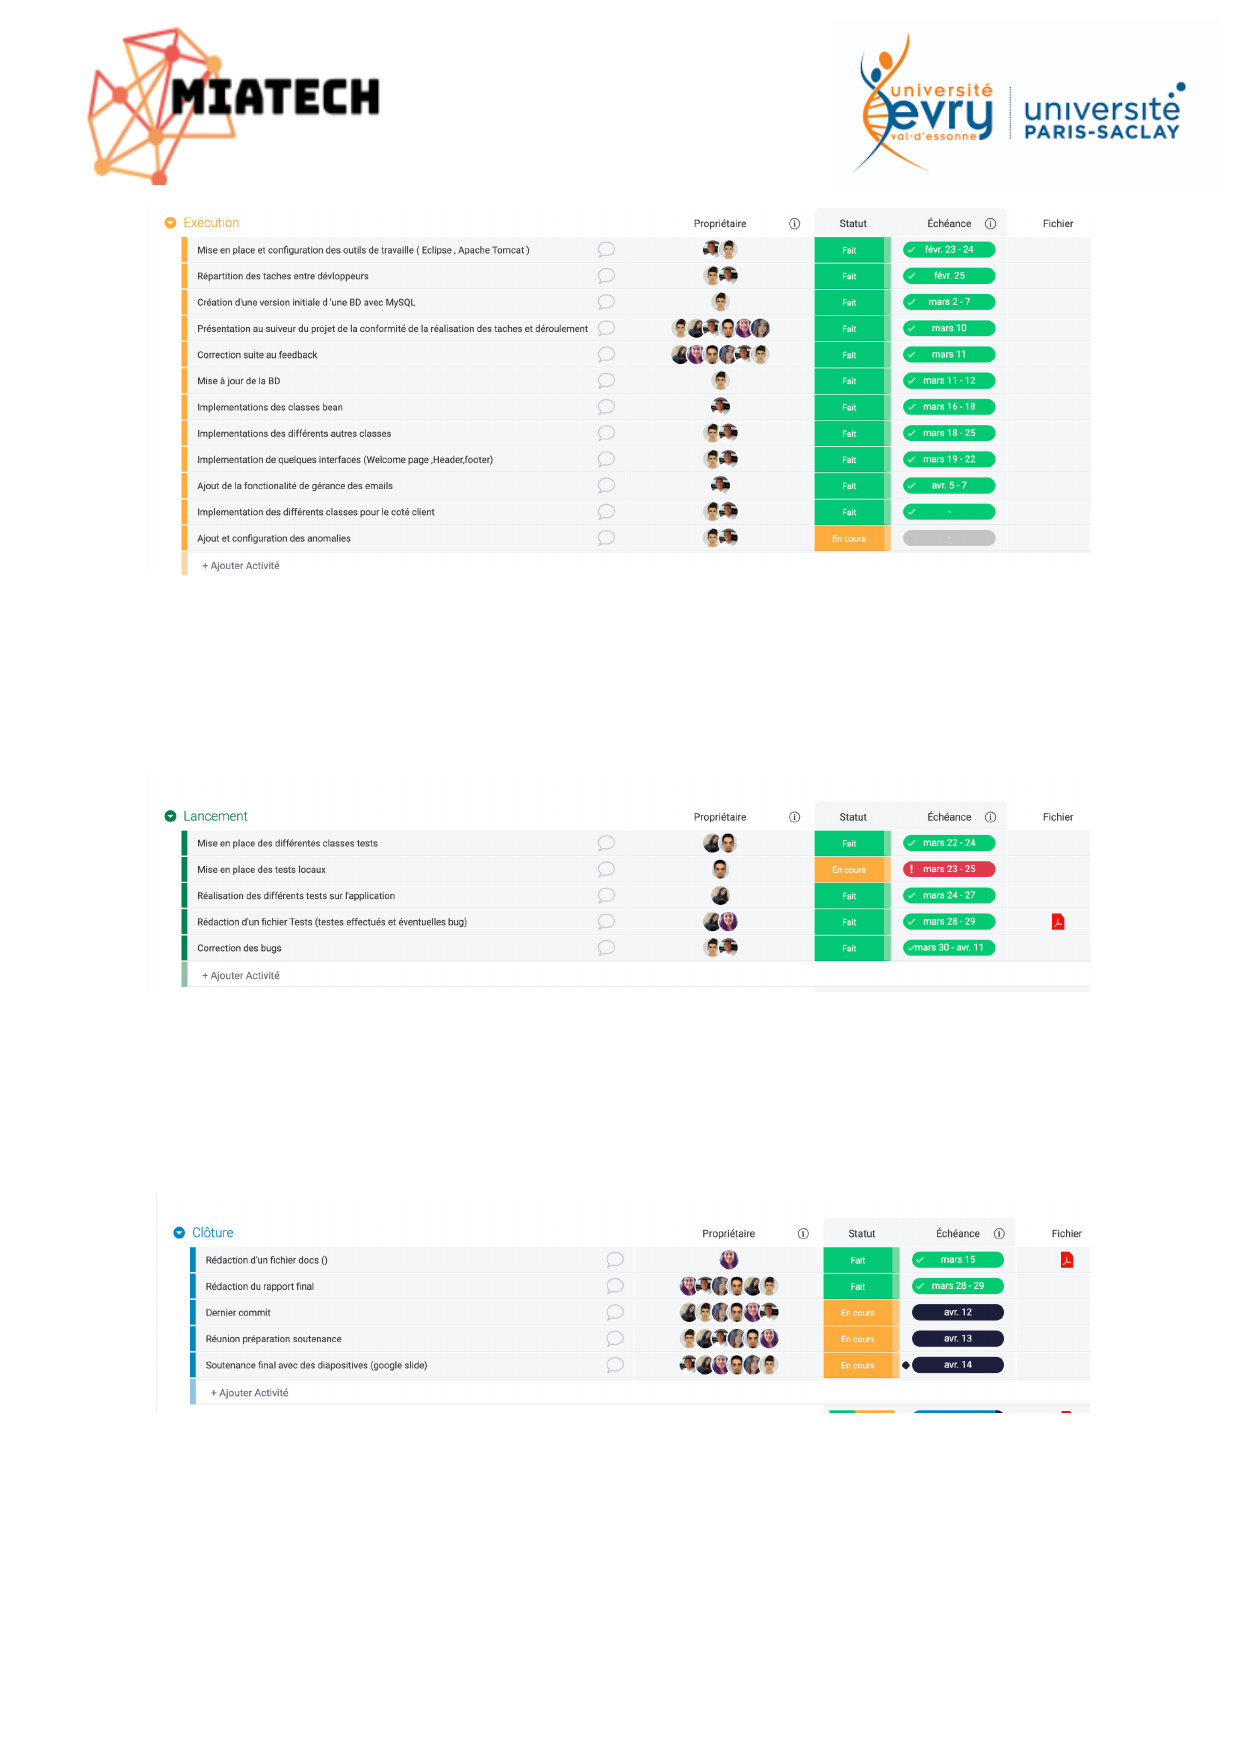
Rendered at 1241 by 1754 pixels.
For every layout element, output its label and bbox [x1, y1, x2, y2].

picture [147, 205, 1091, 575]
picture [147, 773, 1091, 992]
picture [67, 18, 442, 185]
picture [830, 18, 1223, 187]
picture [147, 1194, 1091, 1413]
